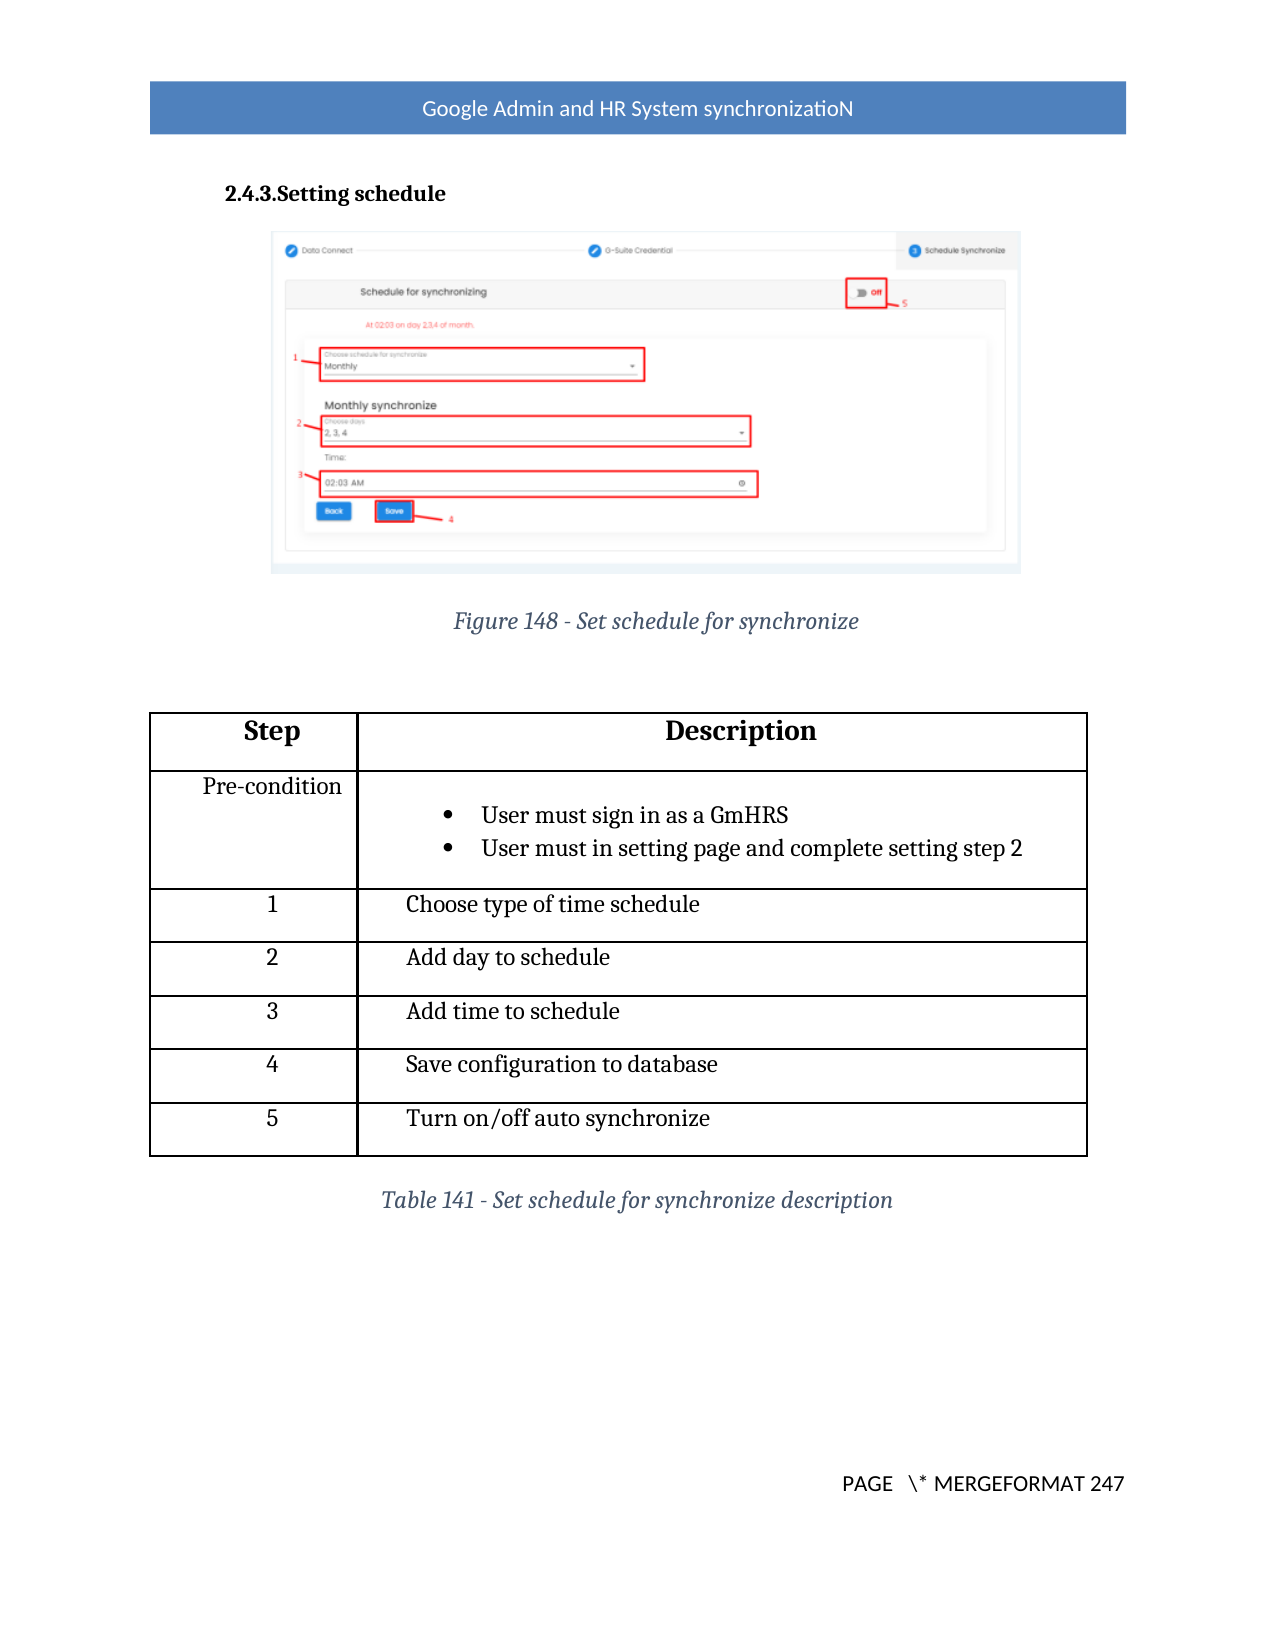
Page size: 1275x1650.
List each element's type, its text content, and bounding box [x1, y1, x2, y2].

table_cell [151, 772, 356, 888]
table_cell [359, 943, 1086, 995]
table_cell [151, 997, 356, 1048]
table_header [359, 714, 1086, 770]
subtitle Setting schedule [225, 181, 1125, 207]
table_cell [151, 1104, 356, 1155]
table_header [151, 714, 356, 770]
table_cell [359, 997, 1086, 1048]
text Figure 148 - Set schedule for synchronize [187, 607, 1125, 636]
picture [270, 231, 1021, 574]
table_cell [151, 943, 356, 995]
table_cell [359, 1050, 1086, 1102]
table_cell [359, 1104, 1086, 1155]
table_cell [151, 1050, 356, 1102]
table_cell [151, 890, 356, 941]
text Table 141 - Set schedule for synchronize description [150, 1186, 1125, 1215]
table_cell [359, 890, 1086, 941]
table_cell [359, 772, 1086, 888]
